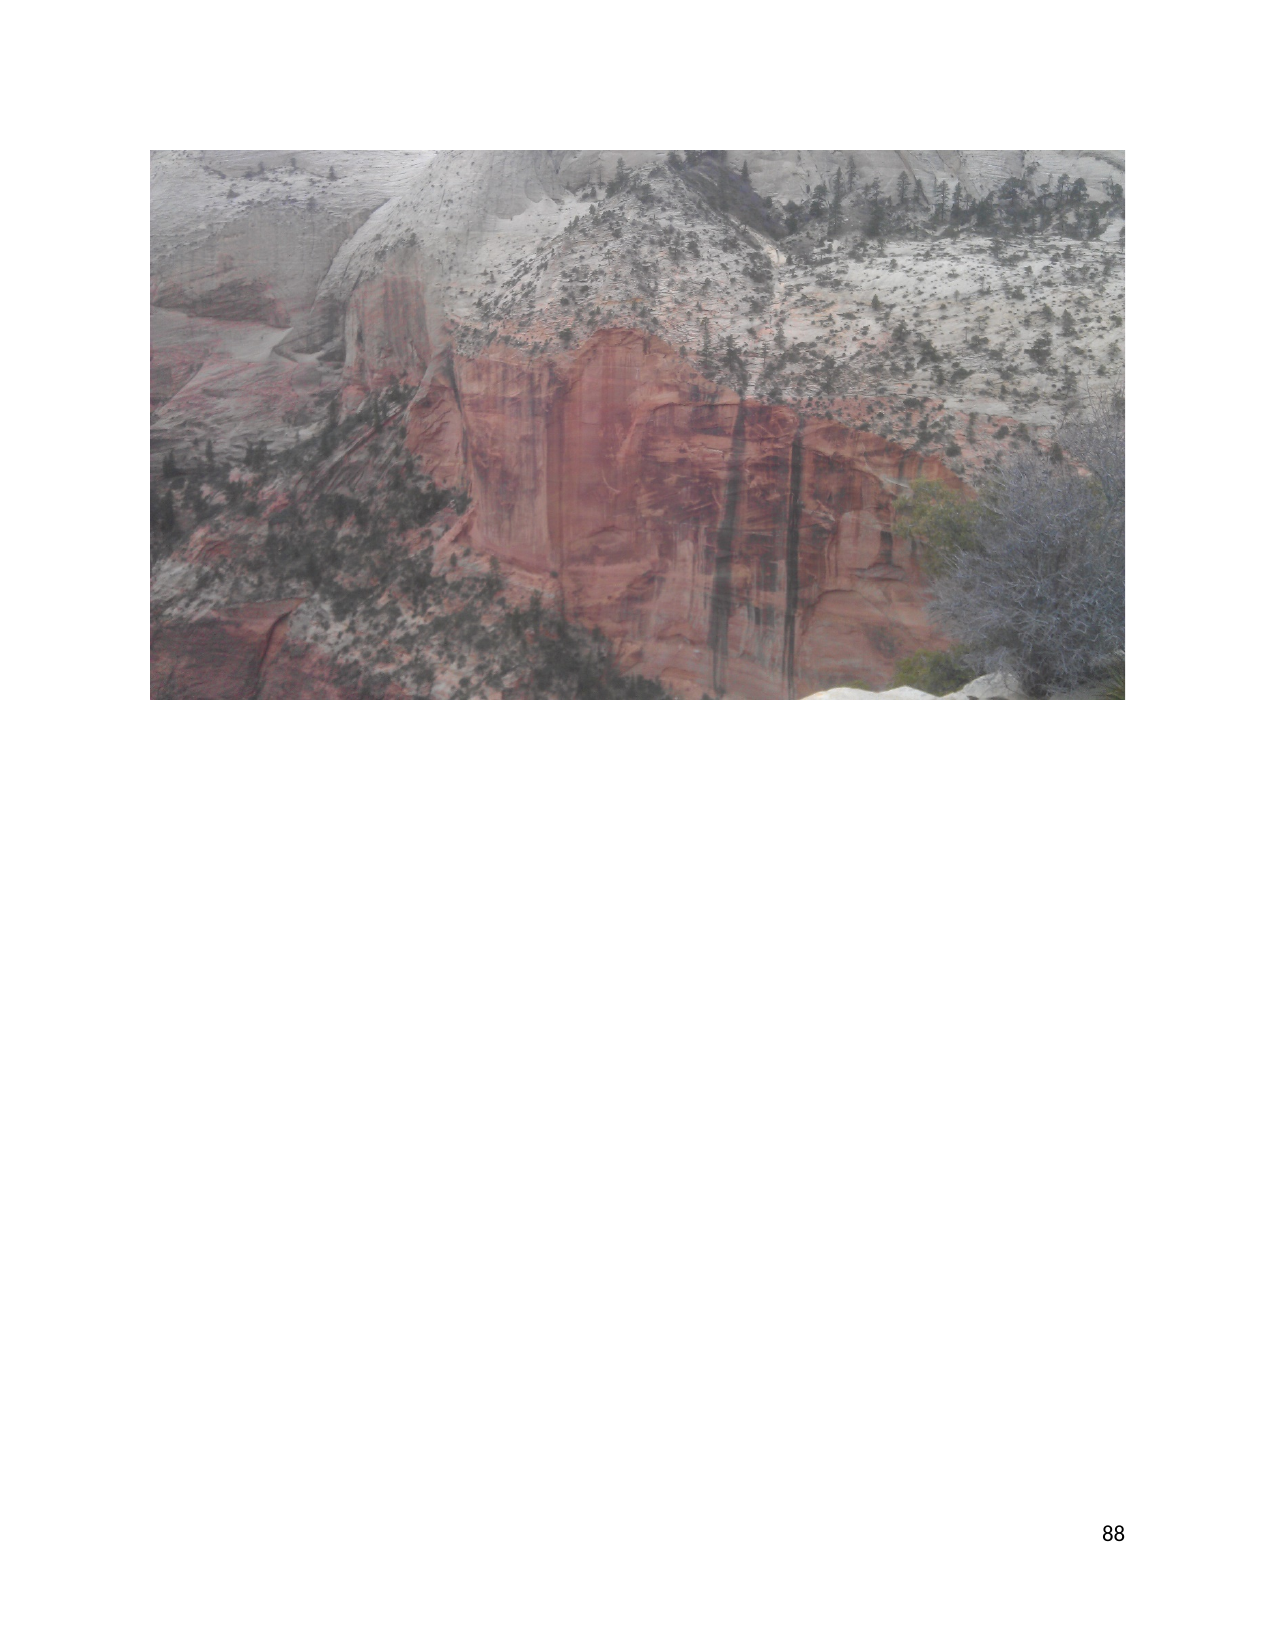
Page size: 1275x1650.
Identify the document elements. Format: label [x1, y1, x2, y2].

picture [150, 150, 1125, 700]
